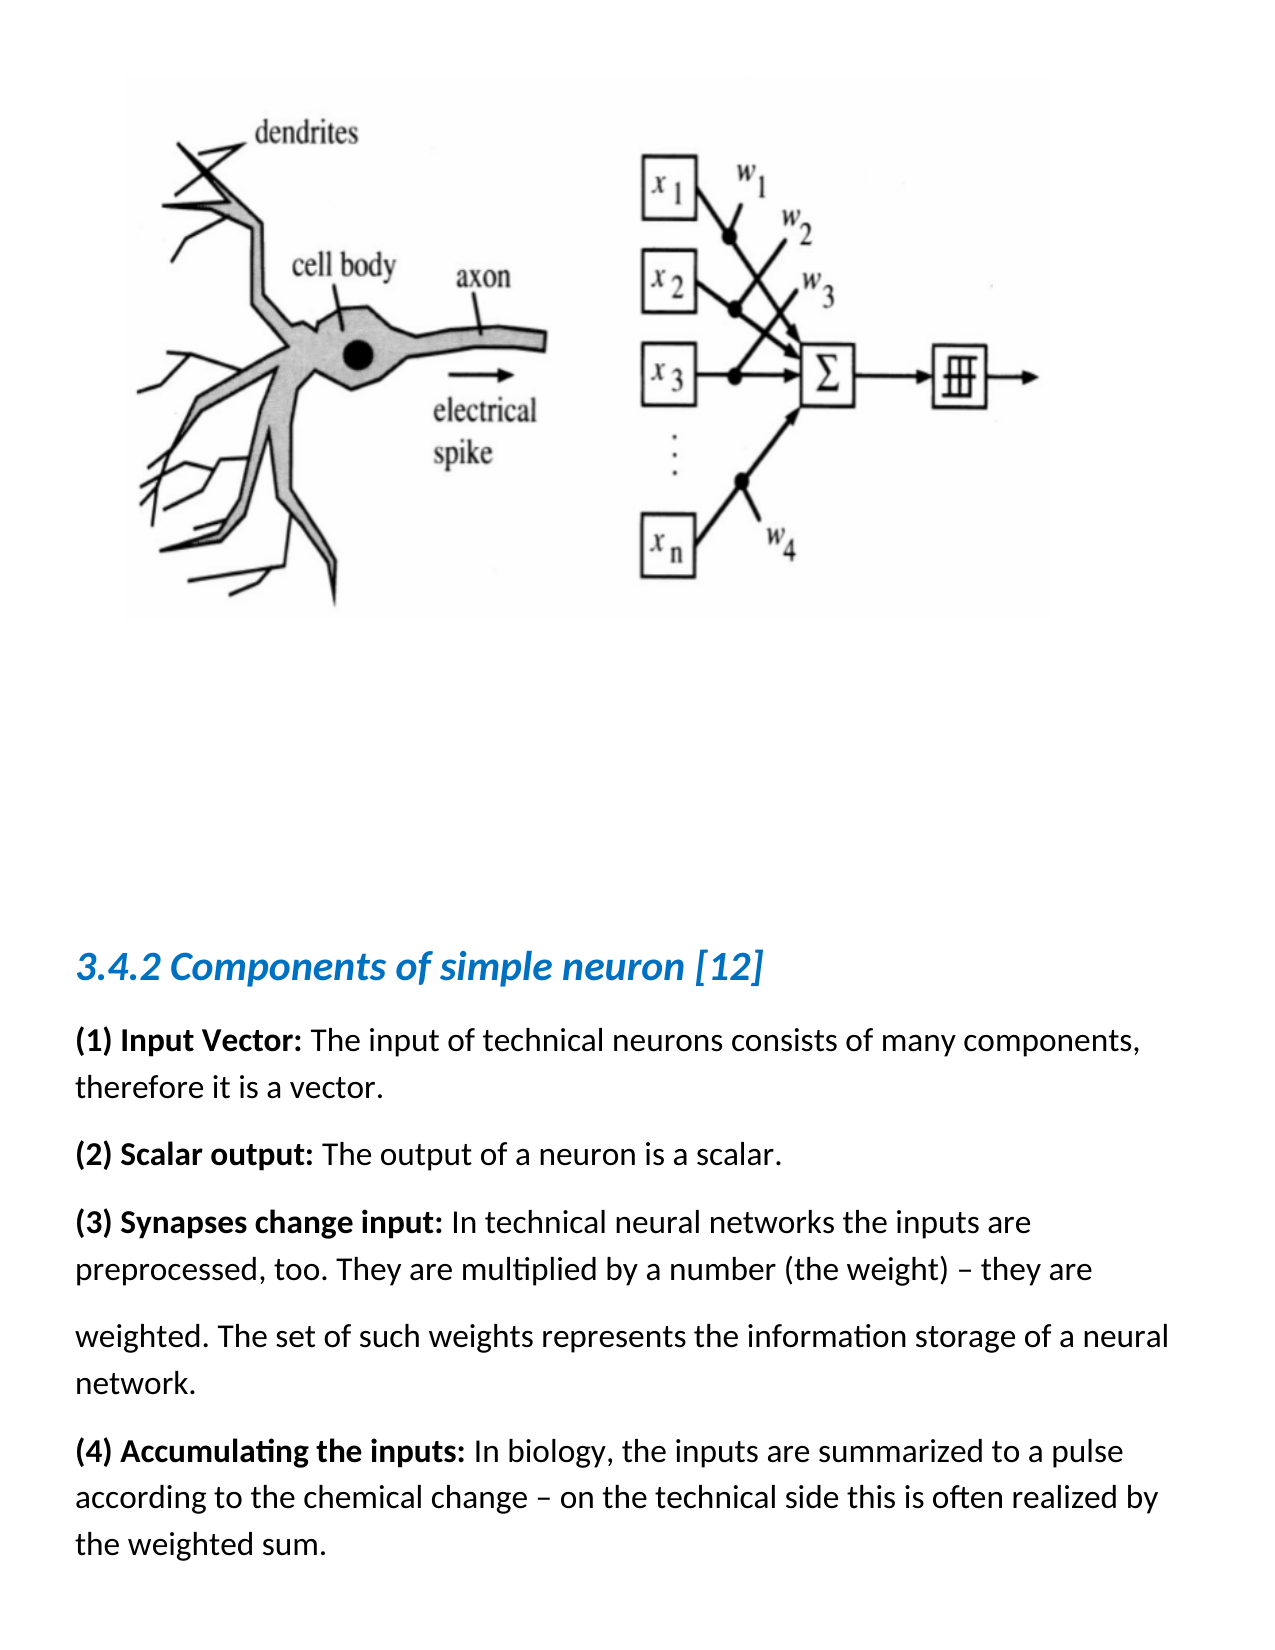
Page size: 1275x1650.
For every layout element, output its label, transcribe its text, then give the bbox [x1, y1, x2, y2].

text (1) Input Vector: The input of technical neurons consists of many components, therefore it is a vector. [75, 1019, 1200, 1106]
text 3.4.2 Components of simple neuron [12] [75, 939, 1200, 990]
text weighted. The set of such weights represents the information storage of a neural network. [75, 1315, 1200, 1403]
text (2) Scalar output: The output of a neuron is a scalar. [75, 1133, 1200, 1174]
text (3) Synapses change input: In technical neural networks the inputs are preprocessed, too. They are multiplied by a number (the weight) – they are [75, 1201, 1200, 1288]
picture [75, 75, 1050, 623]
text (4) Accumulating the inputs: In biology, the inputs are summarized to a pulse according to the chemical change – on the technical side this is often realized by the weighted sum. [75, 1429, 1200, 1564]
